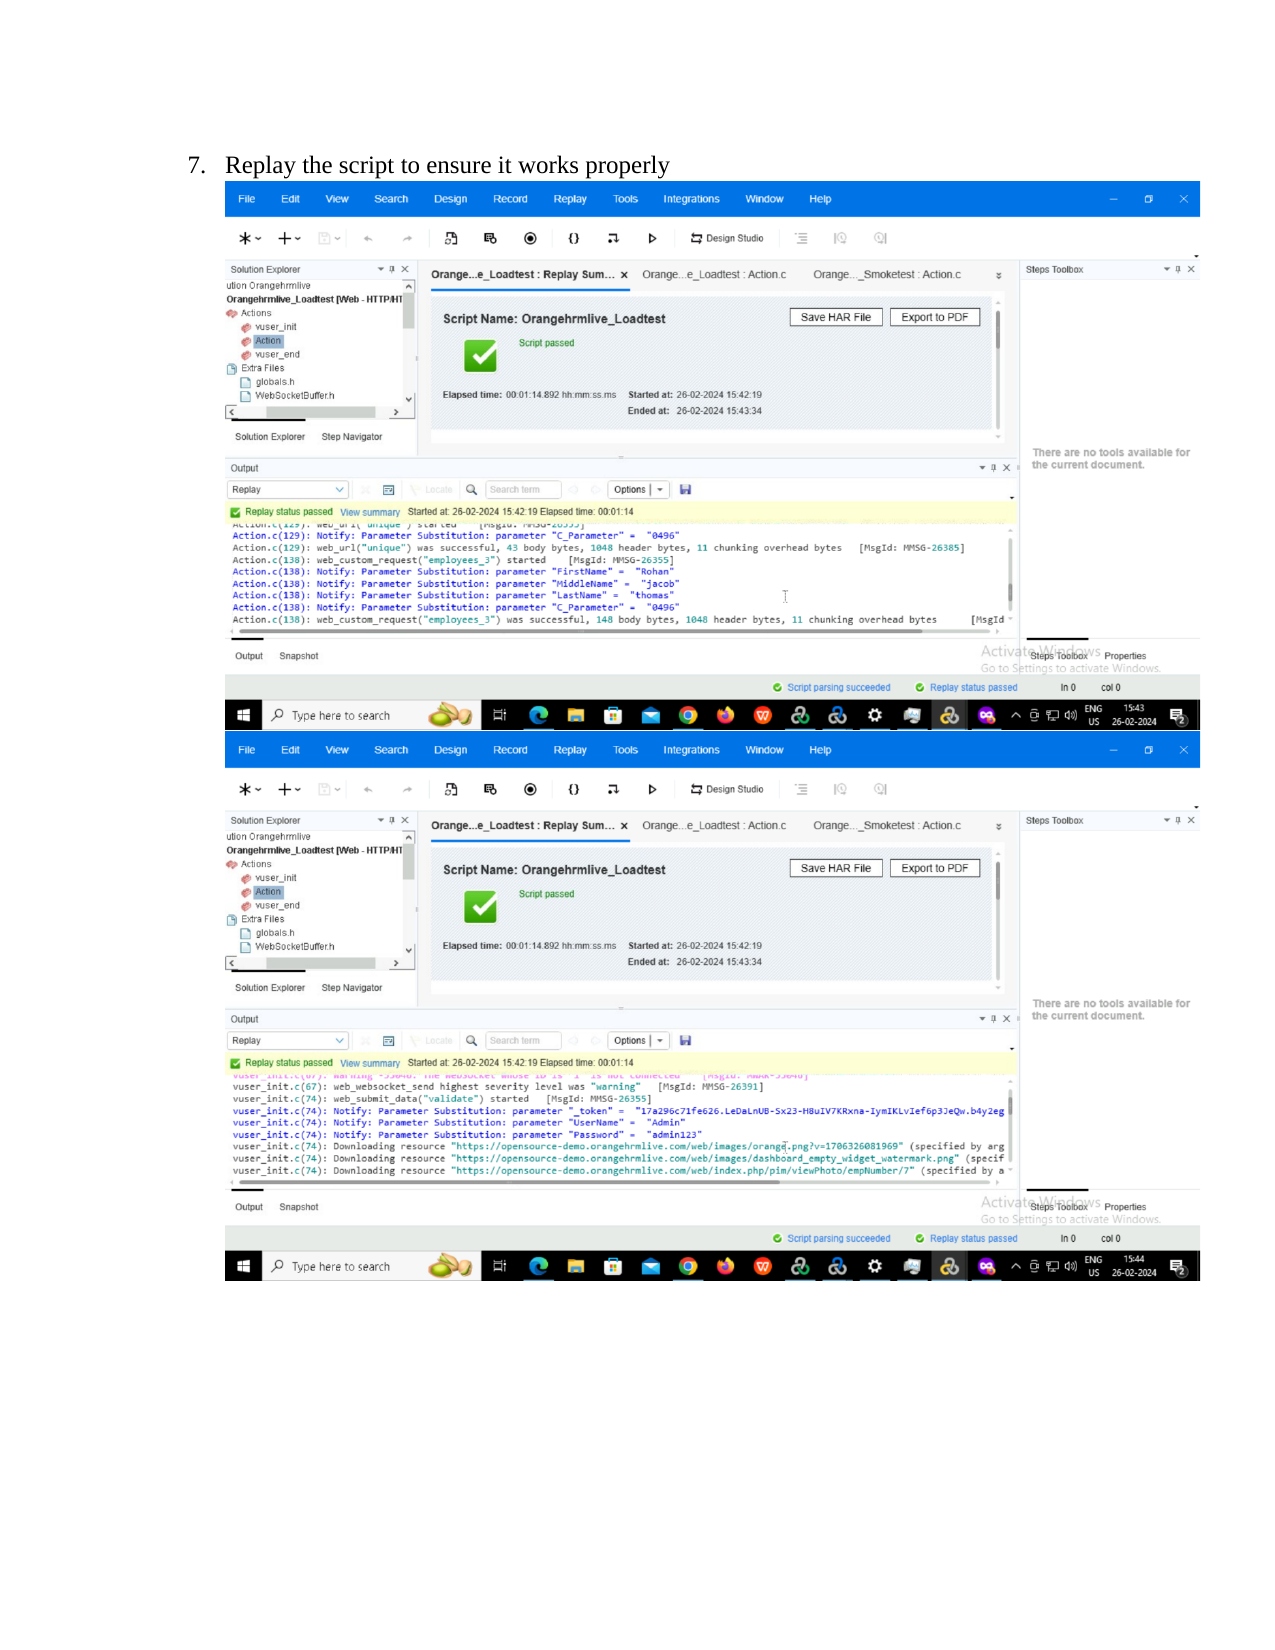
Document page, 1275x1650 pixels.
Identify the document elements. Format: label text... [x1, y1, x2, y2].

picture [225, 731, 1200, 1281]
picture [225, 181, 1200, 730]
